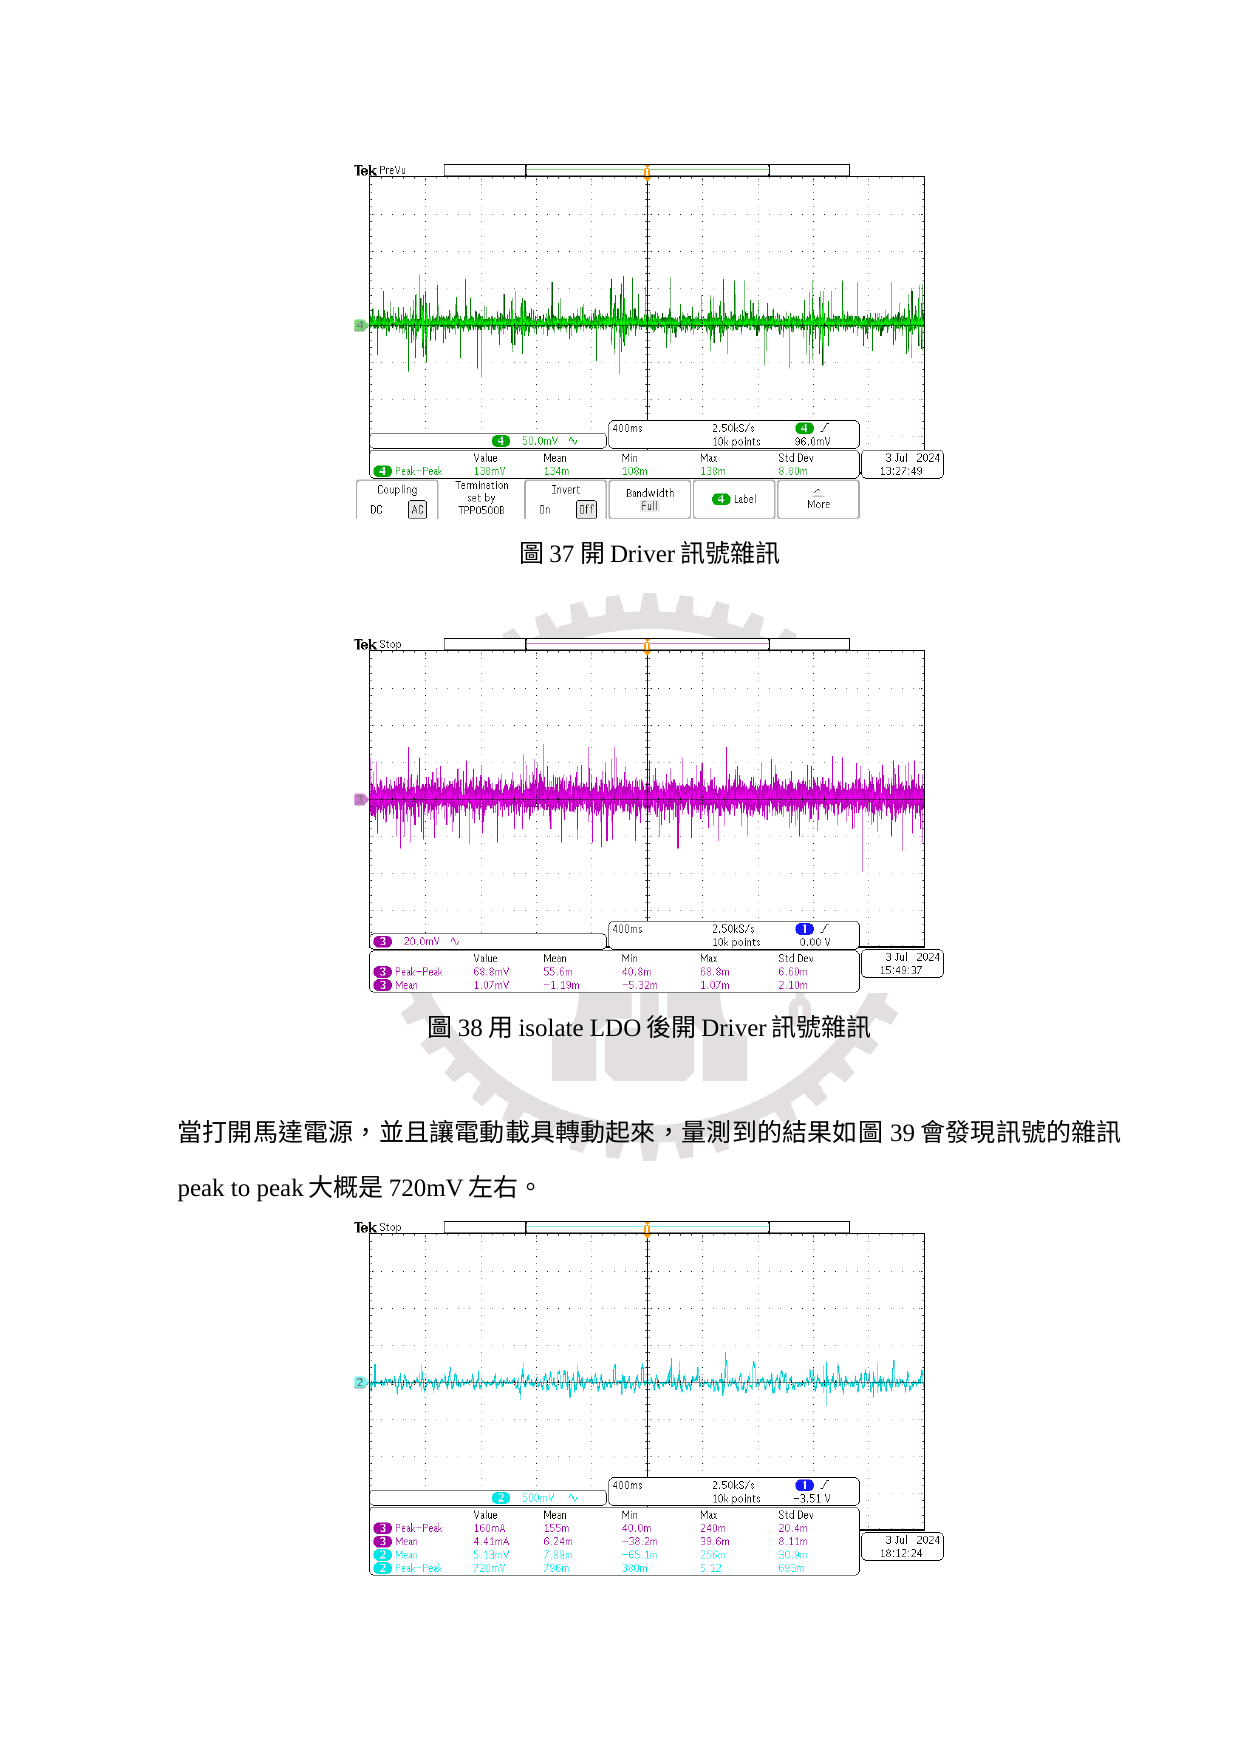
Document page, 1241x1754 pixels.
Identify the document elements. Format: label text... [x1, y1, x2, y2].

text 圖37 開Driver訊號雜訊 [177, 533, 1122, 569]
picture [354, 638, 945, 993]
picture [354, 164, 945, 519]
text 當打開馬達電源，並且讓電動載具轉動起來，量測到的結果如圖39會發現訊號的雜訊peak to peak大概是720mV左右。 [177, 1113, 1122, 1203]
text 圖38 用isolate LDO後開Driver訊號雜訊 [177, 1007, 1122, 1044]
picture [354, 1221, 945, 1576]
